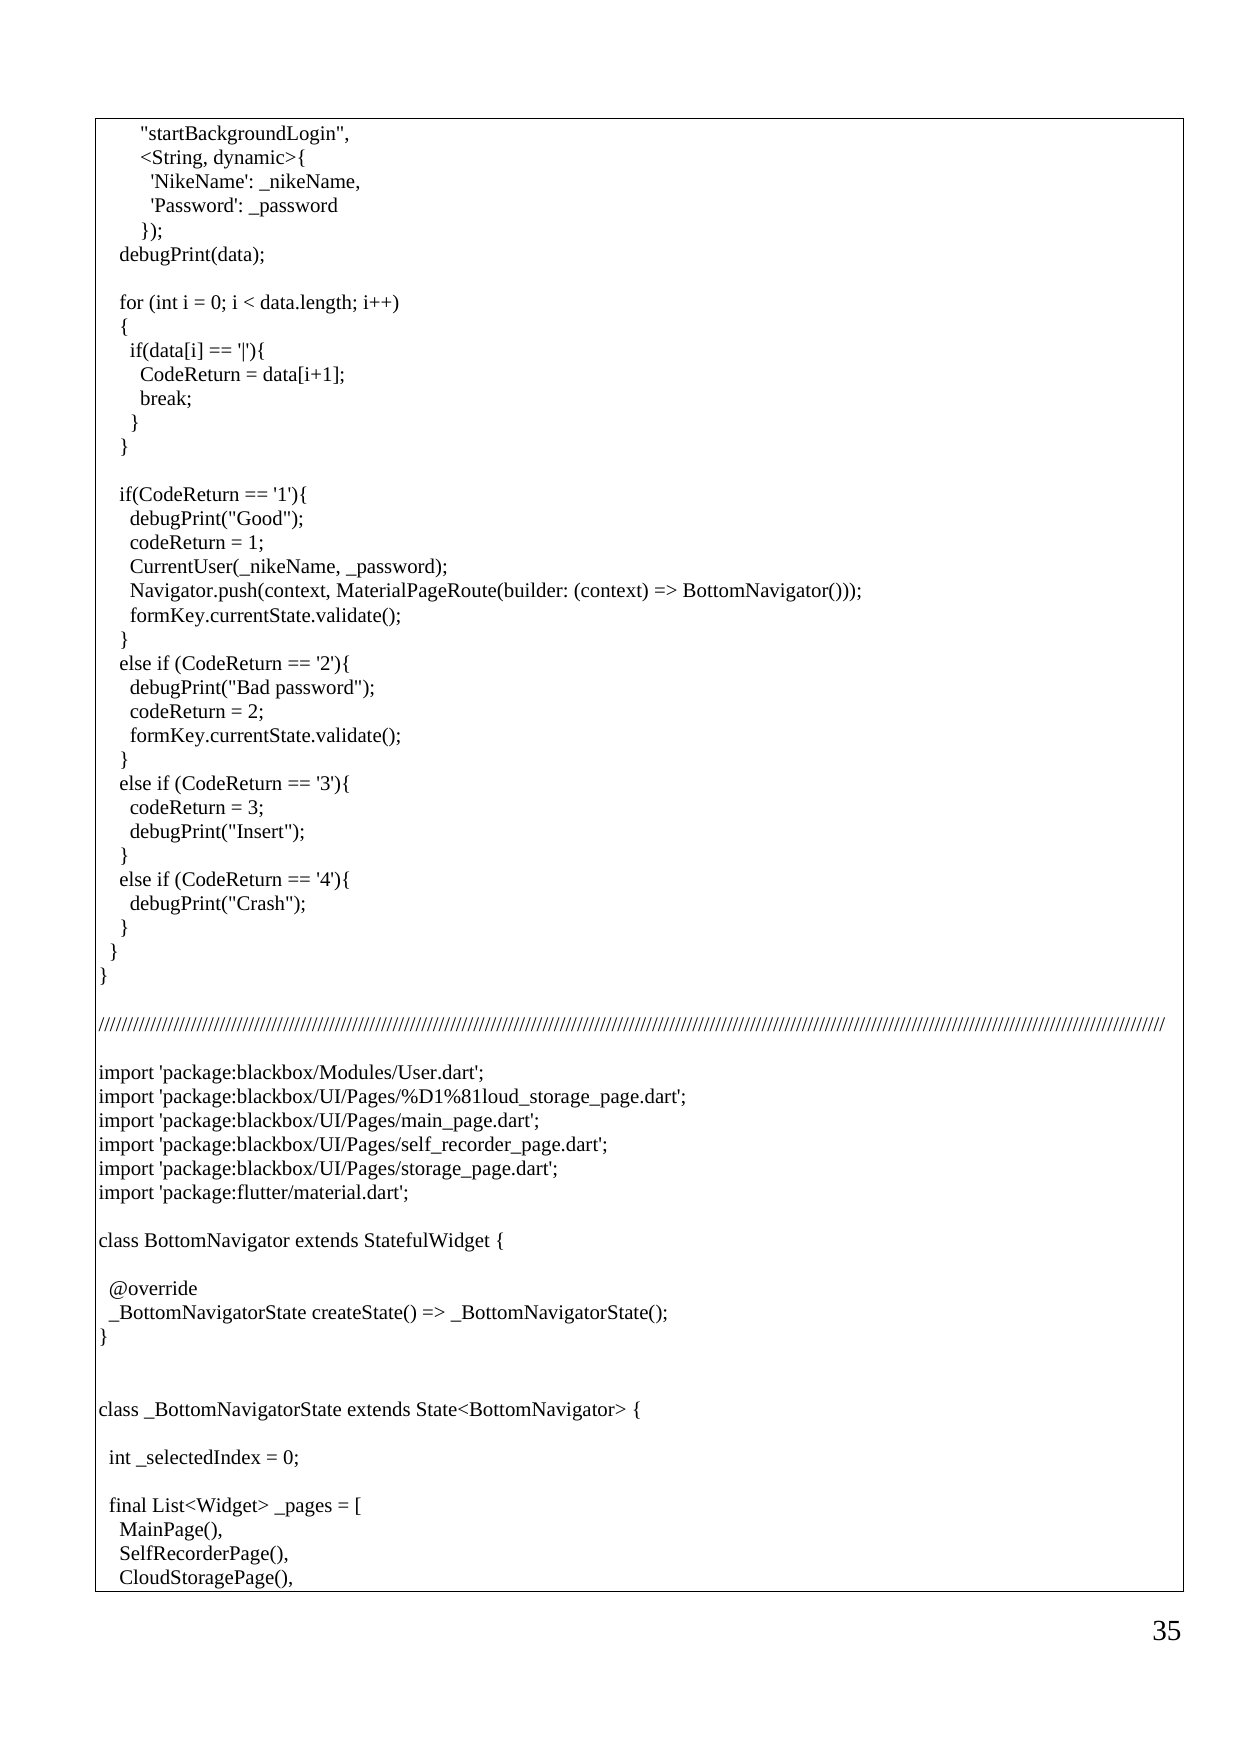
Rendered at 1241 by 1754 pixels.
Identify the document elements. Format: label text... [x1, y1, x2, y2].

list } [96, 840, 1183, 864]
list { [96, 311, 1183, 335]
list debugPrint("Insert"); [96, 816, 1183, 840]
list <String, dynamic>{ [96, 142, 1183, 166]
list import 'package:blackbox/UI/Pages/%D1%81loud_storage_page.dart'; [96, 1081, 1183, 1105]
list 'Password': _password [96, 190, 1183, 214]
list } [96, 431, 1183, 458]
list } [96, 744, 1183, 768]
list ///////////////////////////////////////////////////////////////////////////////////////////////////////////////////////////////////////////////////////////////////////////////////////// [96, 1008, 1183, 1036]
list } [96, 407, 1183, 431]
list else if (CodeReturn == '3'){ [96, 768, 1183, 792]
list } [96, 912, 1183, 936]
list debugPrint("Bad password"); [96, 672, 1183, 696]
list codeReturn = 1; [96, 527, 1183, 551]
list class BottomNavigator extends StatefulWidget { [96, 1225, 1183, 1252]
list _BottomNavigatorState createState() => _BottomNavigatorState(); [96, 1297, 1183, 1321]
list class _BottomNavigatorState extends State<BottomNavigator> { [96, 1393, 1183, 1421]
list import 'package:blackbox/UI/Pages/storage_page.dart'; [96, 1153, 1183, 1177]
list import 'package:blackbox/UI/Pages/self_recorder_page.dart'; [96, 1129, 1183, 1153]
list } [96, 623, 1183, 647]
list import 'package:blackbox/Modules/User.dart'; [96, 1057, 1183, 1081]
list SelfRecorderPage(), [96, 1538, 1183, 1562]
list @override [96, 1273, 1183, 1297]
list MainPage(), [96, 1514, 1183, 1538]
list if(data[i] == '|'){ [96, 335, 1183, 359]
list debugPrint(data); [96, 238, 1183, 266]
list for (int i = 0; i < data.length; i++) [96, 287, 1183, 311]
list CurrentUser(_nikeName, _password); [96, 551, 1183, 575]
list } [96, 960, 1183, 987]
list 'NikeName': _nikeName, [96, 166, 1183, 190]
list final List<Widget> _pages = [ [96, 1490, 1183, 1514]
list break; [96, 383, 1183, 407]
list } [96, 1321, 1183, 1348]
list codeReturn = 3; [96, 792, 1183, 816]
list formKey.currentState.validate(); [96, 599, 1183, 623]
list codeReturn = 2; [96, 696, 1183, 720]
list CloudStoragePage(), [96, 1562, 1183, 1591]
list debugPrint("Crash"); [96, 888, 1183, 912]
list import 'package:blackbox/UI/Pages/main_page.dart'; [96, 1105, 1183, 1129]
list formKey.currentState.validate(); [96, 720, 1183, 744]
list CodeReturn = data[i+1]; [96, 359, 1183, 383]
list int _selectedIndex = 0; [96, 1442, 1183, 1469]
list }); [96, 214, 1183, 238]
list Navigator.push(context, MaterialPageRoute(builder: (context) => BottomNavigator())); [96, 575, 1183, 599]
list if(CodeReturn == '1'){ [96, 479, 1183, 503]
list "startBackgroundLogin", [96, 119, 1183, 142]
list import 'package:flutter/material.dart'; [96, 1177, 1183, 1204]
list else if (CodeReturn == '4'){ [96, 864, 1183, 888]
list debugPrint("Good"); [96, 503, 1183, 527]
list } [96, 936, 1183, 960]
list else if (CodeReturn == '2'){ [96, 647, 1183, 672]
